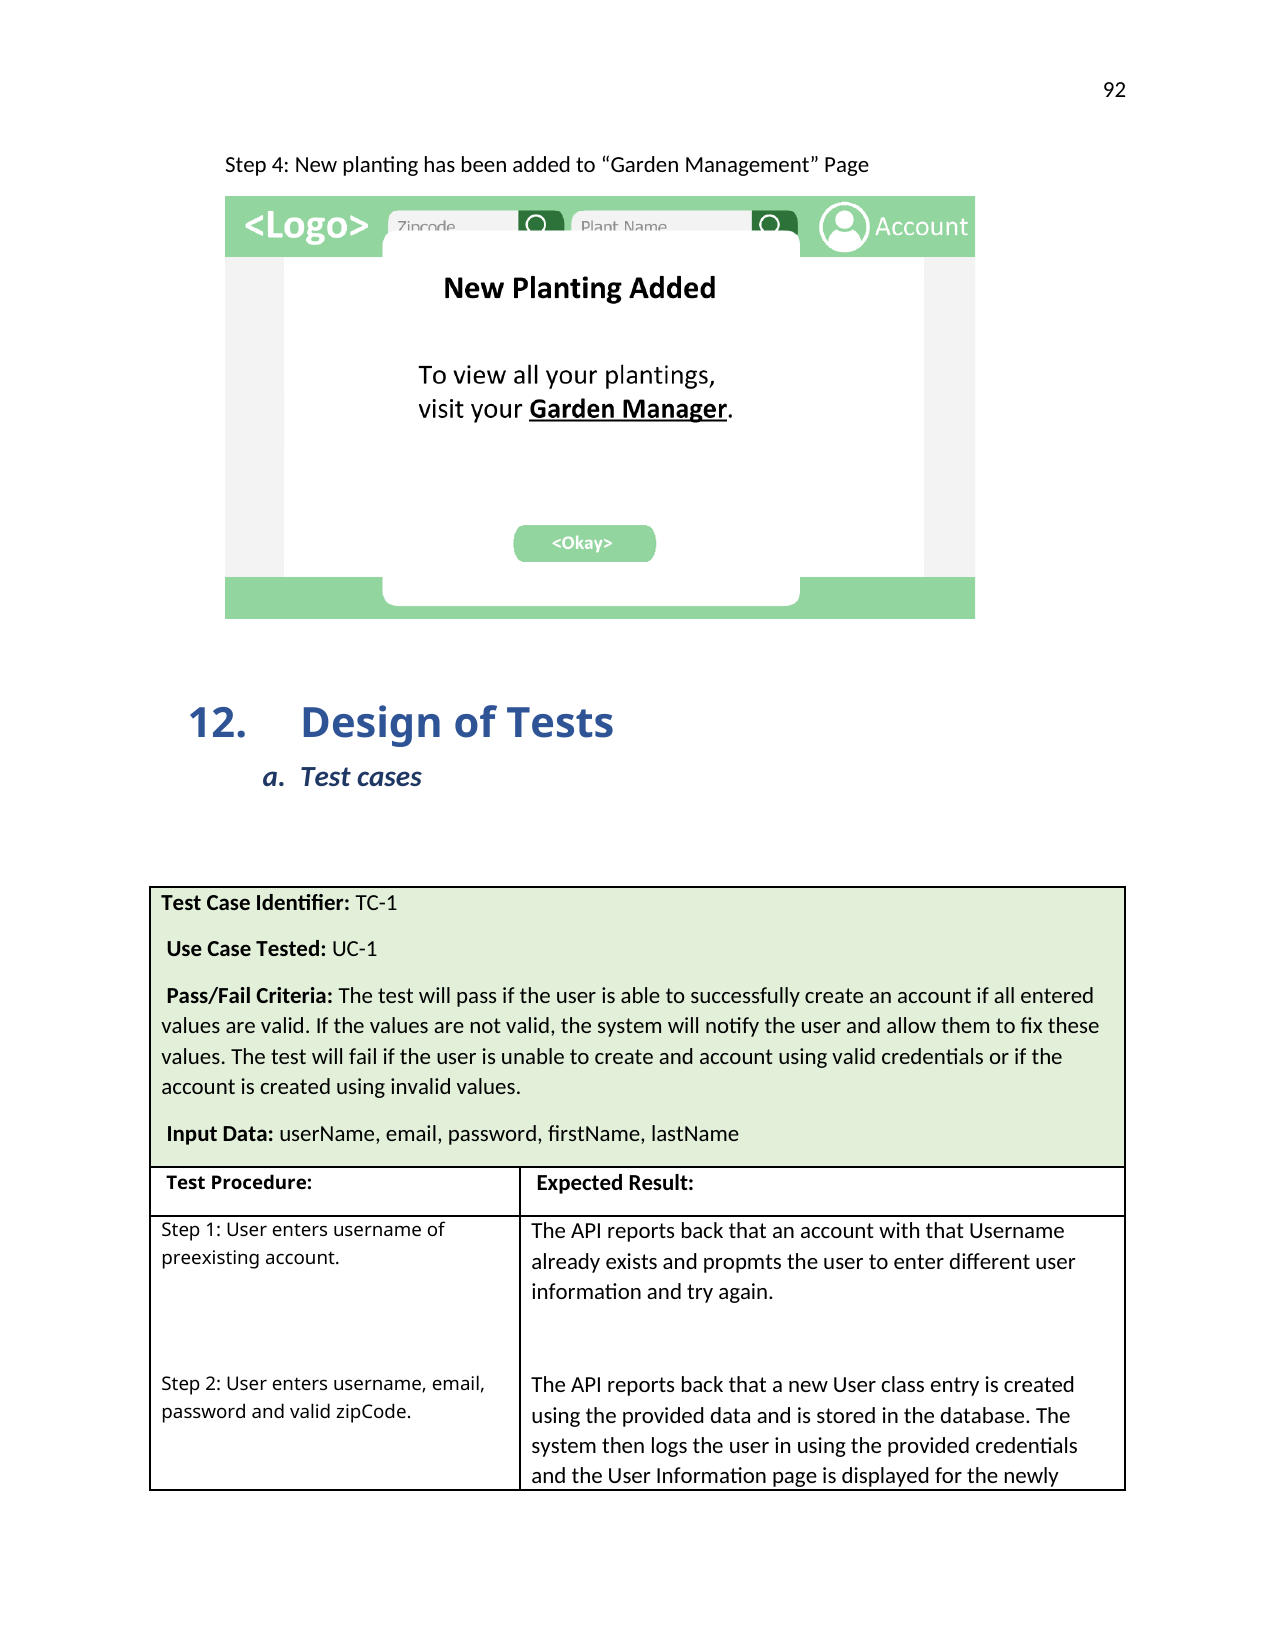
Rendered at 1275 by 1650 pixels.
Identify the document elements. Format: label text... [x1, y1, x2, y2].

table_header Test Case Identifier: TC-1 Use Case Tested: UC-1 Pass/Fail Criteria: The test will pass if the user is able to successfully create an account if all entered values are valid. If the values are not valid, the system will notify the user and allow them to fix these values. The test will fail if the user is unable to create and account using valid credentials or if the account is created using invalid values. Input Data: userName, email, password, firstName, lastName [151, 888, 1124, 1166]
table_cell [521, 1371, 1124, 1489]
subtitle Test cases [262, 758, 1125, 794]
table_cell The API reports back that an account with that Username already exists and propmts the user to enter different user information and try again. [521, 1217, 1124, 1371]
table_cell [151, 1371, 519, 1489]
text Step 4: New planting has been added to “Garden Management” Page [225, 150, 1125, 178]
subtitle Design of Tests [187, 693, 1125, 749]
table_cell Step 1: User enters username of preexisting account. [151, 1217, 519, 1371]
table_cell Expected Result: [521, 1168, 1124, 1214]
table_cell Test Procedure: [151, 1168, 519, 1214]
picture [225, 196, 976, 619]
